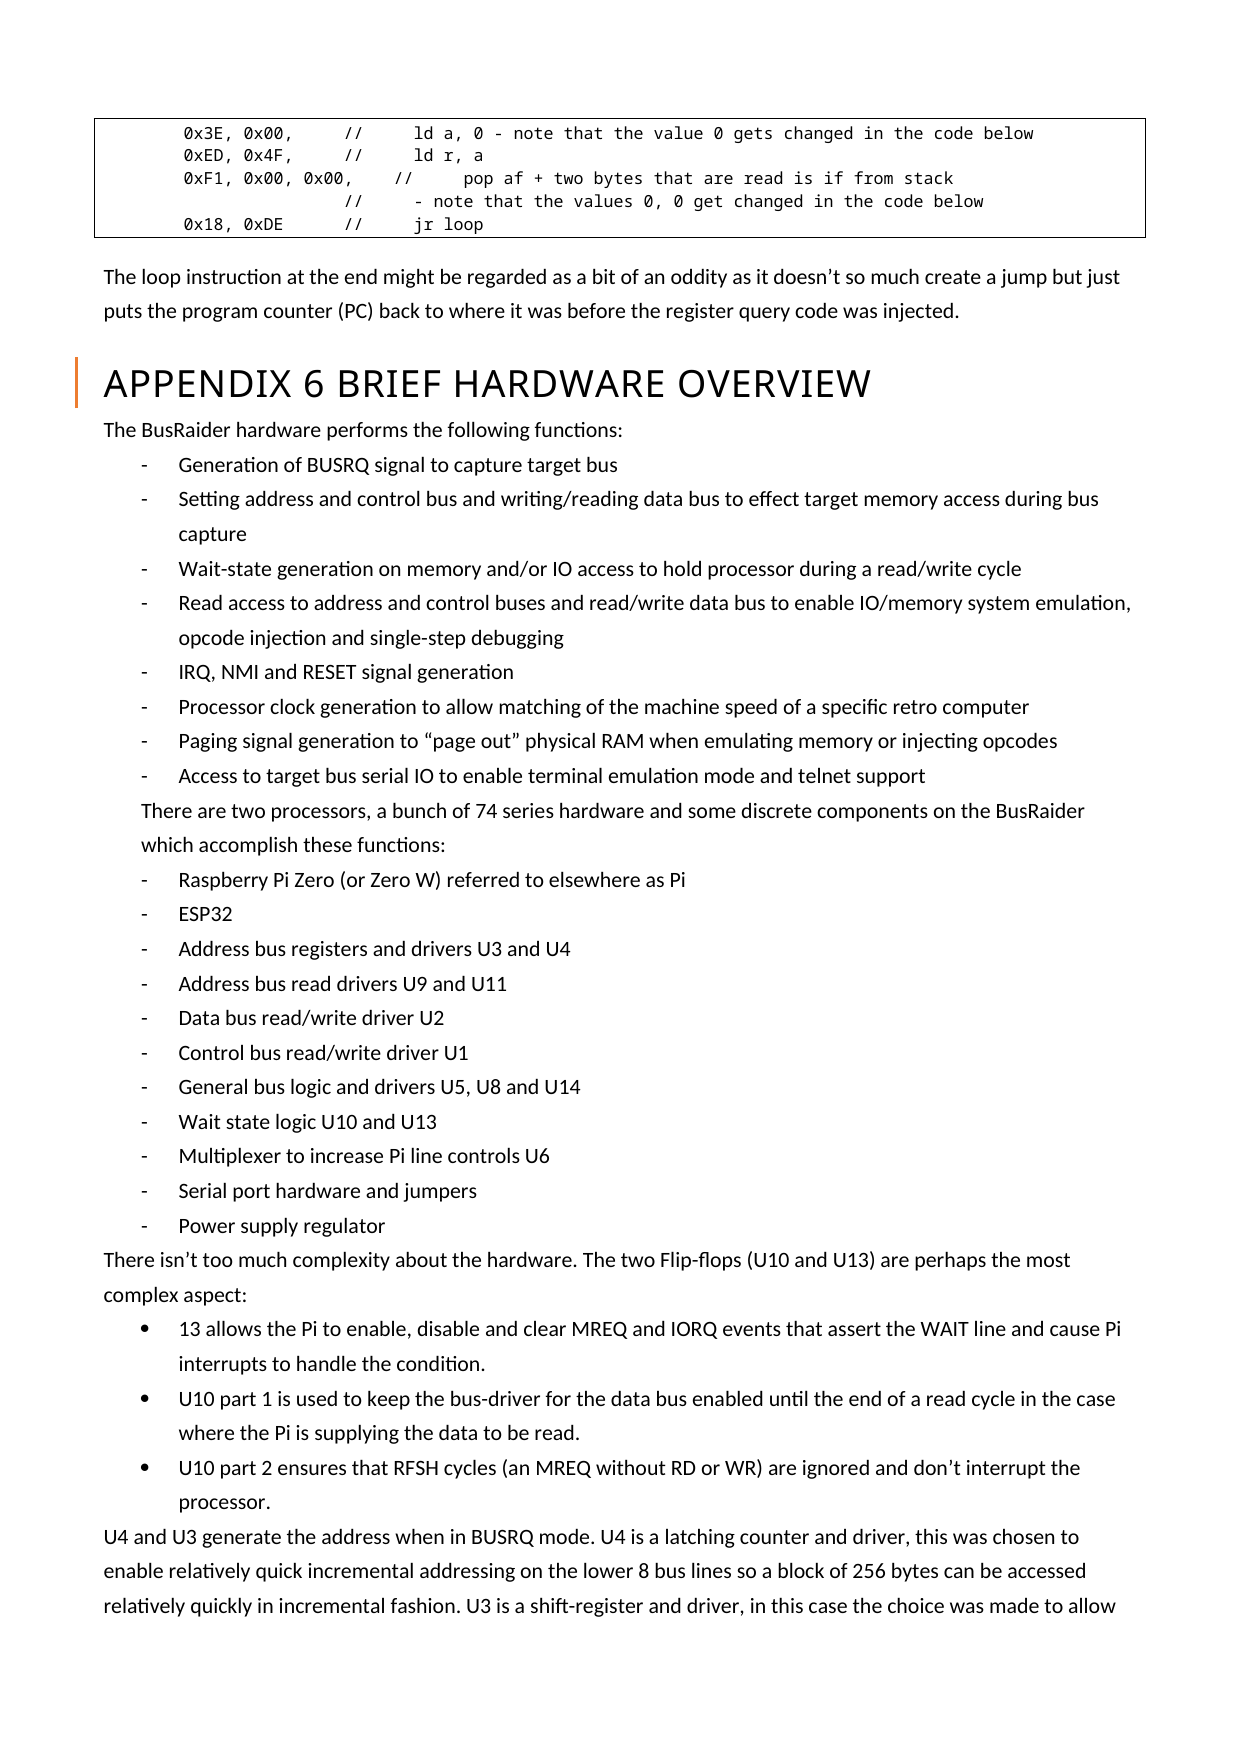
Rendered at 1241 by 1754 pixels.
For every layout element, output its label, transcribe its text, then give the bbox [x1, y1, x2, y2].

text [103, 1523, 1137, 1619]
list Address bus read drivers U9 and U11 [141, 970, 1137, 996]
list Serial port hardware and jumpers [141, 1177, 1137, 1204]
list ESP32 [141, 901, 1137, 927]
list U10 part 1 is used to keep the bus-driver for the data bus enabled until the end of a read cycle in the case where the Pi is supplying the data to be read. [141, 1385, 1137, 1446]
list Setting address and control bus and writing/reading data bus to effect target memory access during bus capture [141, 486, 1137, 547]
list Power supply regulator [141, 1212, 1137, 1238]
list U10 part 2 ensures that RFSH cycles (an MREQ without RD or WR) are ignored and don’t interrupt the processor. [141, 1454, 1137, 1515]
list Processor clock generation to allow matching of the machine speed of a specific retro computer [141, 693, 1137, 720]
list Data bus read/write driver U2 [141, 1004, 1137, 1031]
text The BusRaider hardware performs the following functions: [103, 416, 1137, 443]
list Paging signal generation to “page out” physical RAM when emulating memory or injecting opcodes [141, 728, 1137, 754]
list 13 allows the Pi to enable, disable and clear MREQ and IORQ events that assert the WAIT line and cause Pi interrupts to handle the condition. [141, 1316, 1137, 1377]
text The loop instruction at the end might be regarded as a bit of an oddity as it doesn’t so much create a jump but just puts the program counter (PC) back to where it was before the register query code was injected. [103, 263, 1137, 324]
text 0x18, 0xDE // jr loop [95, 209, 1145, 237]
text 0xF1, 0x00, 0x00, // pop af + two bytes that are read is if from stack [103, 167, 1137, 189]
list Wait state logic U10 and U13 [141, 1108, 1137, 1135]
text There isn’t too much complexity about the hardware. The two Flip-flops (U10 and U13) are perhaps the most complex aspect: [103, 1246, 1137, 1308]
text 0xED, 0x4F, // ld r, a [103, 144, 1137, 167]
text There are two processors, a bunch of 74 series hardware and some discrete components on the BusRaider which accomplish these functions: [141, 797, 1137, 858]
list Raspberry Pi Zero (or Zero W) referred to elsewhere as Pi [141, 866, 1137, 893]
list Control bus read/write driver U1 [141, 1039, 1137, 1066]
text 0x3E, 0x00, // ld a, 0 - note that the value 0 gets changed in the code below [95, 119, 1145, 144]
list Read access to address and control buses and read/write data bus to enable IO/memory system emulation, opcode injection and single-step debugging [141, 589, 1137, 651]
list Wait-state generation on memory and/or IO access to hold processor during a read/write cycle [141, 555, 1137, 581]
subtitle Appendix 6 Brief Hardware Overview [78, 357, 1137, 408]
list Generation of BUSRQ signal to capture target bus [141, 451, 1137, 478]
list Access to target bus serial IO to enable terminal emulation mode and telnet support [141, 762, 1137, 789]
list IRQ, NMI and RESET signal generation [141, 658, 1137, 685]
list Multiplexer to increase Pi line controls U6 [141, 1143, 1137, 1169]
list General bus logic and drivers U5, U8 and U14 [141, 1073, 1137, 1100]
list Address bus registers and drivers U3 and U4 [141, 935, 1137, 962]
text // - note that the values 0, 0 get changed in the code below [103, 189, 1137, 209]
